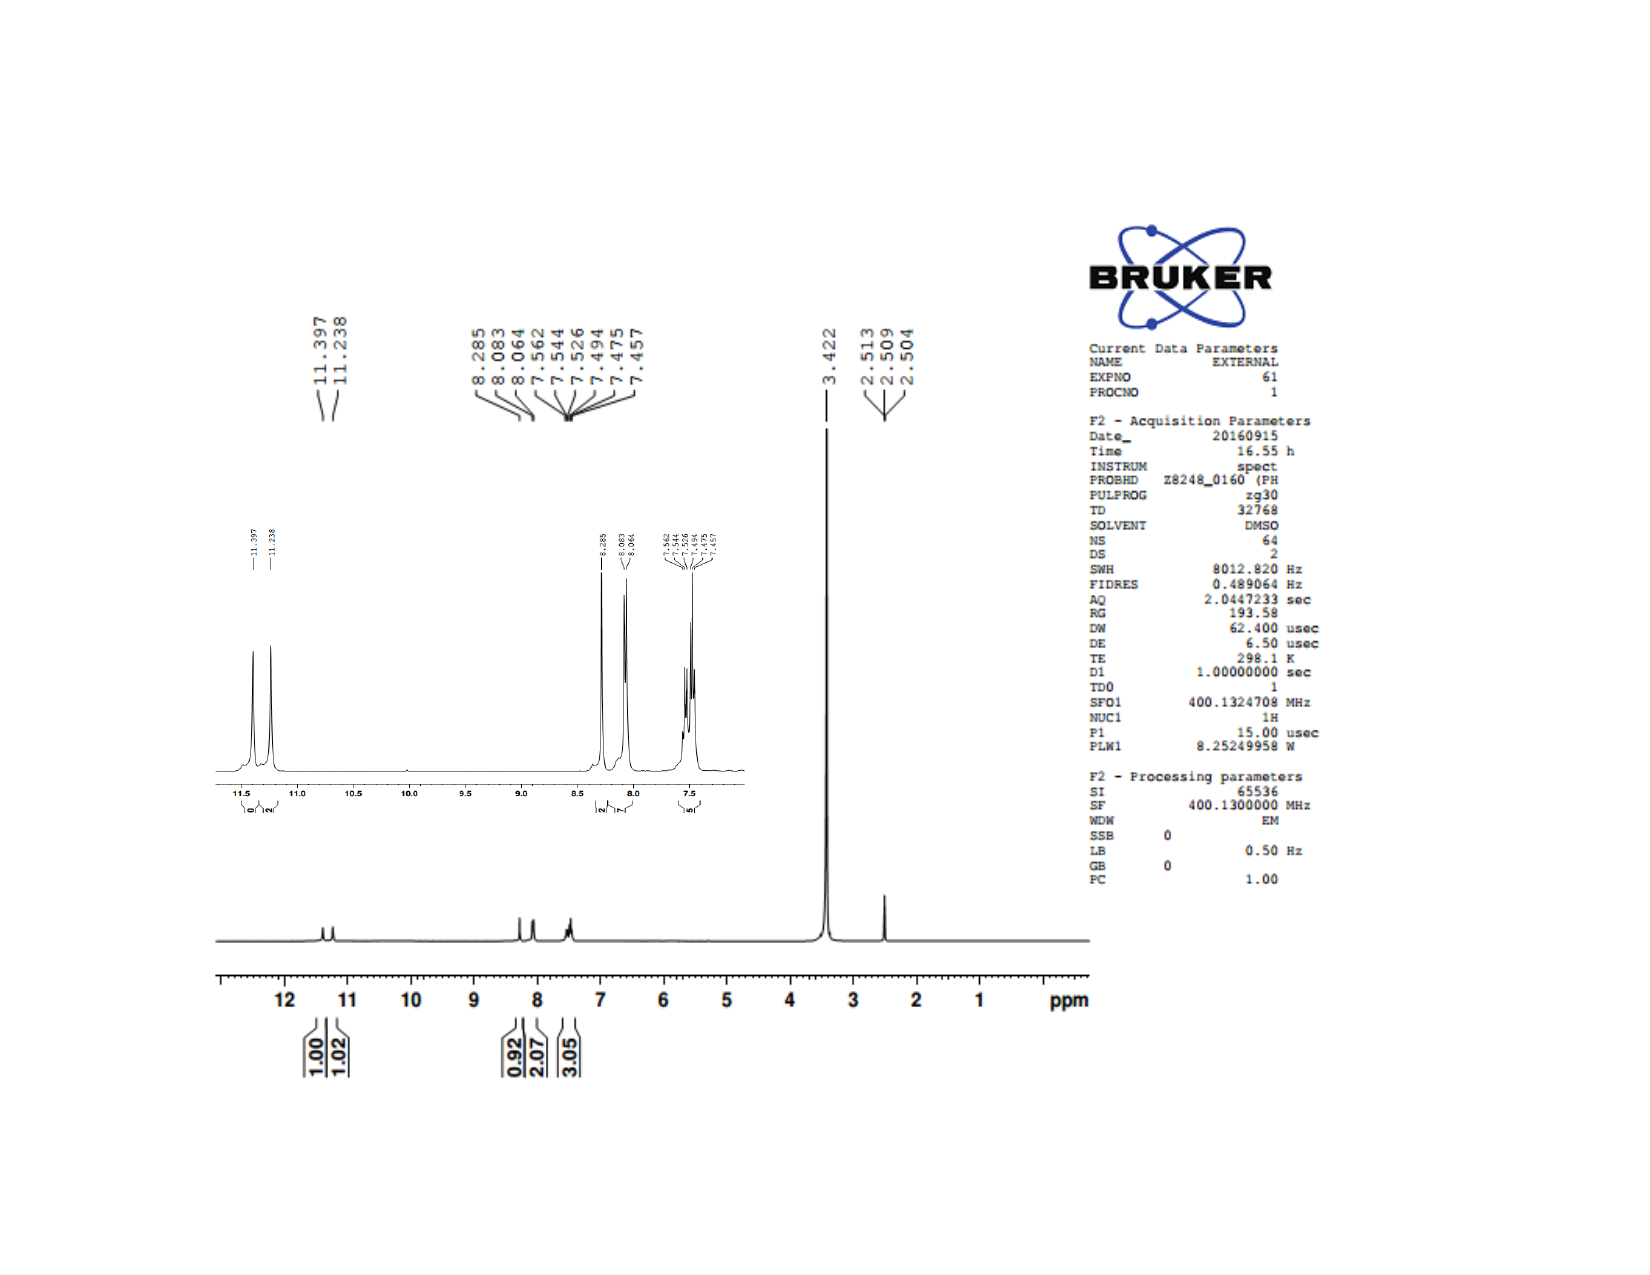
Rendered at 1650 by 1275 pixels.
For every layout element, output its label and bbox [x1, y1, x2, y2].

picture [150, 150, 1463, 1125]
